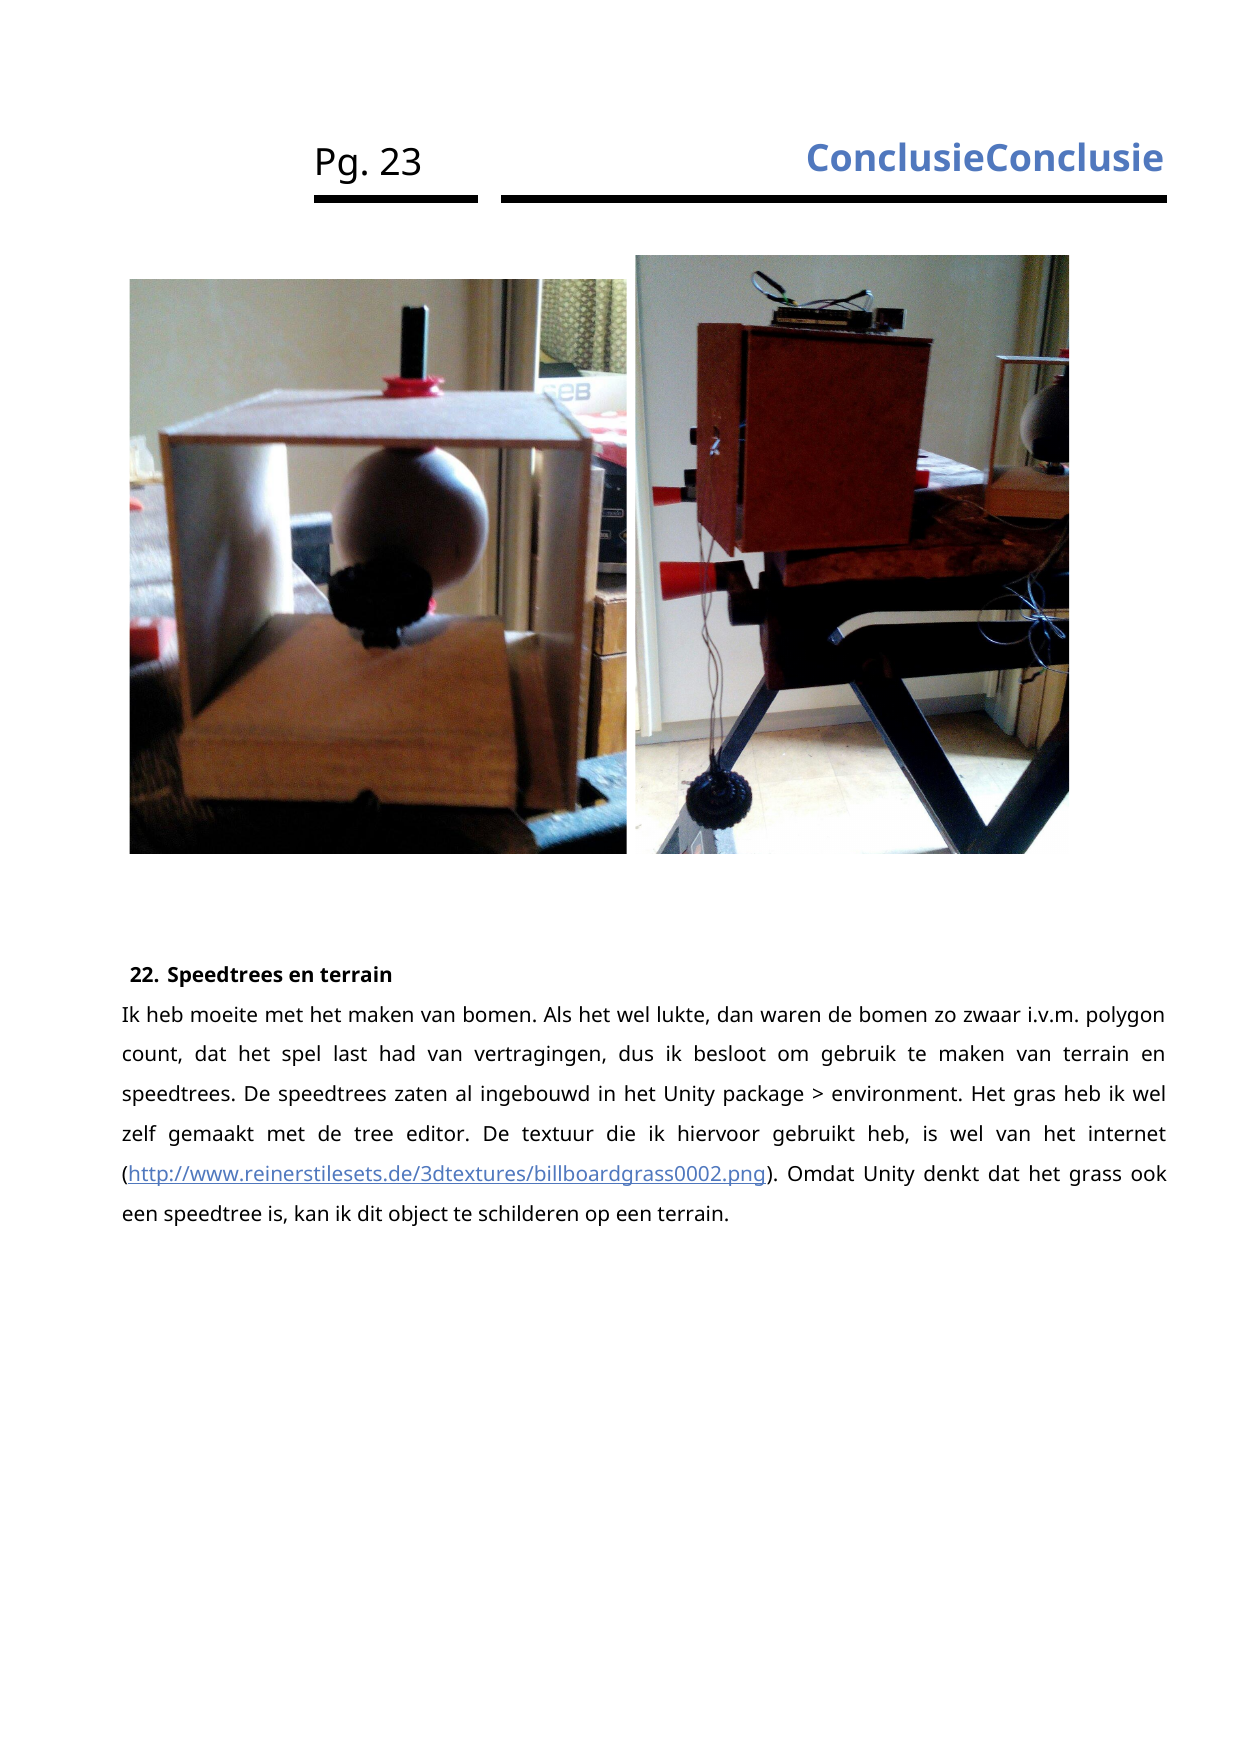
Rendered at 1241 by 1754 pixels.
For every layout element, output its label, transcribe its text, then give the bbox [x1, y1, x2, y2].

list Ik heb moeite met het maken van bomen. Als het wel lukte, dan waren de bomen zo zwaar i.v.m. polygon count, dat het spel last had van vertragingen, dus ik besloot om gebruik te maken van terrain en speedtrees. De speedtrees zaten al ingebouwd in het Unity package > environment. Het gras heb ik wel zelf gemaakt met de tree editor. De textuur die ik hiervoor gebruikt heb, is wel van het internet (http://www.reinerstilesets.de/3dtextures/billboardgrass0002.png). Omdat Unity denkt dat het grass ook een speedtree is, kan ik dit object te schilderen op een terrain. [122, 1000, 1167, 1227]
picture [635, 255, 1070, 854]
picture [129, 279, 627, 854]
subtitle Speedtrees en terrain [129, 960, 1167, 988]
